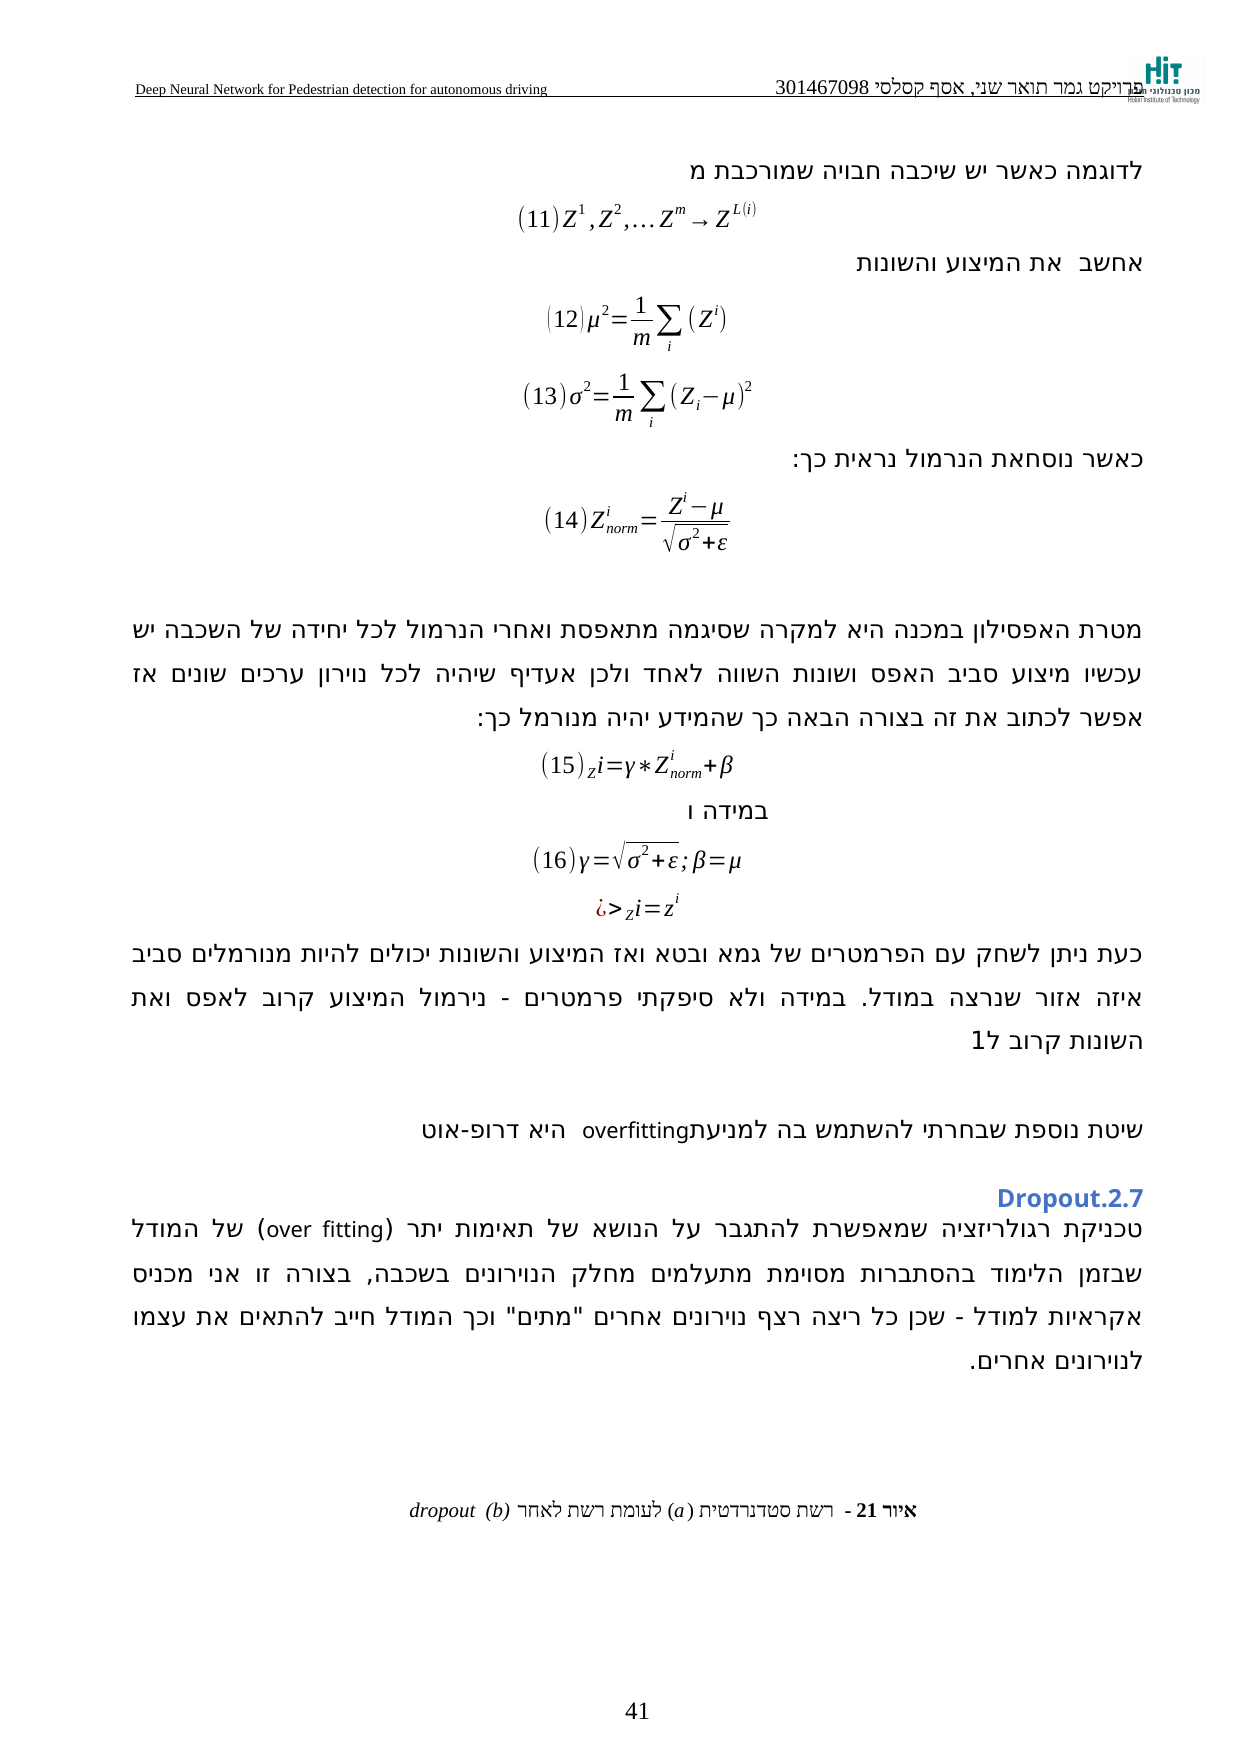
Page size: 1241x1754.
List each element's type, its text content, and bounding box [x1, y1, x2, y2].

text שיטת נוספת שבחרתי להשתמש בה למניעתoverfitting היא דרופ-אוט [131, 1115, 1144, 1145]
text טכניקת רגולריזציה שמאפשרת להתגבר על הנושא של תאימות יתר (over fitting) של המודל שבזמן הלימוד בהסתברות מסוימת מתעלמים מחלק הנוירונים בשכבה, בצורה זו אני מכניס אקראיות למודל - שכן כל ריצה רצף נוירונים אחרים "מתים" וכך המודל חייב להתאים את עצמו לנוירונים אחרים. [131, 1214, 1144, 1376]
text כעת ניתן לשחק עם הפרמטרים של גמא ובטא ואז המיצוע והשונות יכולים להיות מנורמלים סביב איזה אזור שנרצה במודל. במידה ולא סיפקתי פרמטרים - נירמול המיצוע קרוב לאפס ואת השונות קרוב ל1 [131, 939, 1144, 1056]
text מטרת האפסילון במכנה היא למקרה שסיגמה מתאפסת ואחרי הנרמול לכל יחידה של השכבה יש עכשיו מיצוע סביב האפס ושונות השווה לאחד ולכן אעדיף שיהיה לכל נוירון ערכים שונים אז אפשר לכתוב את זה בצורה הבאה כך שהמידע יהיה מנורמל כך: [131, 616, 1144, 732]
text במידה ו [131, 796, 1144, 825]
subtitle Dropout.2.7 [131, 1180, 1144, 1214]
text כאשר נוסחאת הנרמול נראית כך: [131, 444, 1144, 473]
picture [1123, 53, 1205, 107]
text אחשב את המיצוע והשונות [131, 248, 1144, 277]
text לדוגמה כאשר יש שיכבה חבויה שמורכבת מ [131, 157, 1144, 186]
